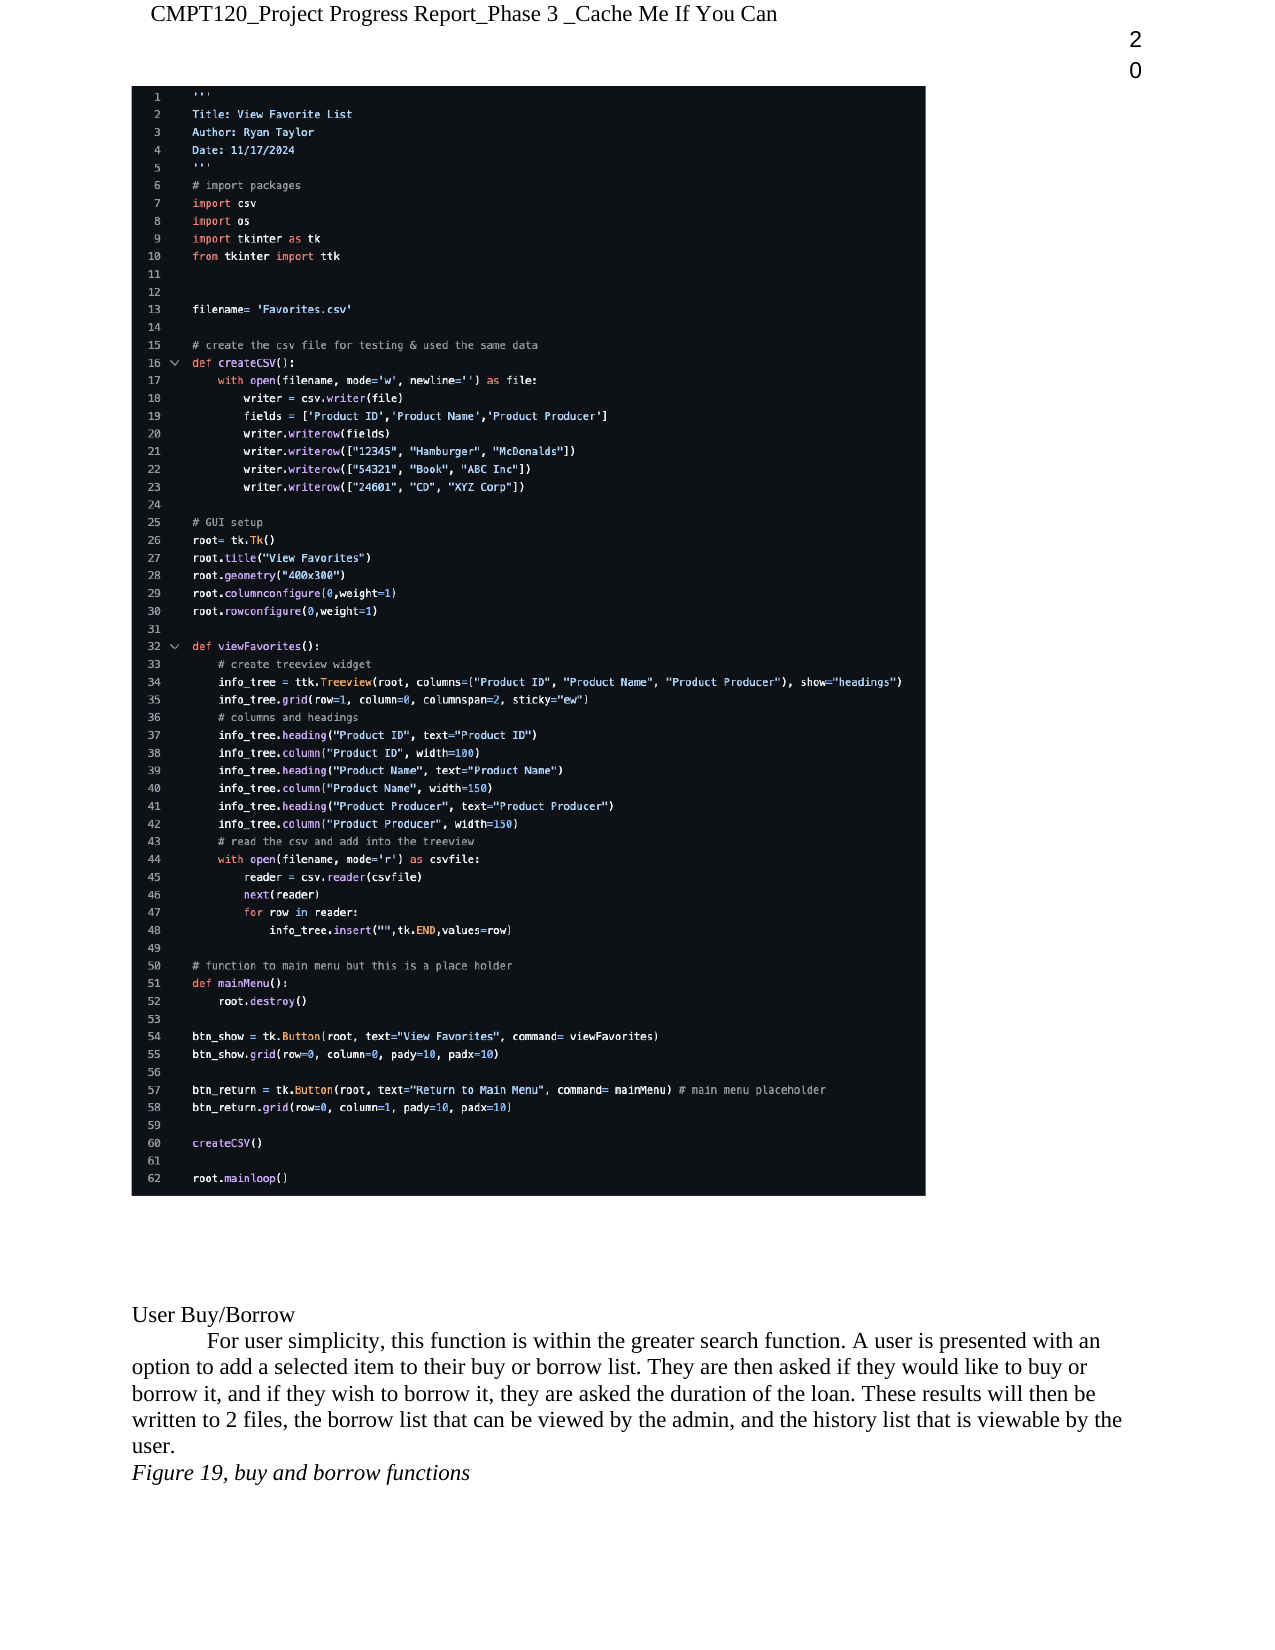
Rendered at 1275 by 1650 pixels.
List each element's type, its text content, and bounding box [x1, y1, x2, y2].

text User Buy/Borrow [132, 1301, 1132, 1327]
text Figure 19, buy and borrow functions [132, 1459, 1132, 1485]
text For user simplicity, this function is within the greater search function. A user is presented with an option to add a selected item to their buy or borrow list. They are then asked if they would like to buy or borrow it, and if they wish to borrow it, they are asked the duration of the loan. These results will then be written to 2 files, the borrow list that can be viewed by the admin, and the history list that is viewable by the user. [132, 1327, 1132, 1459]
picture [131, 86, 926, 1196]
